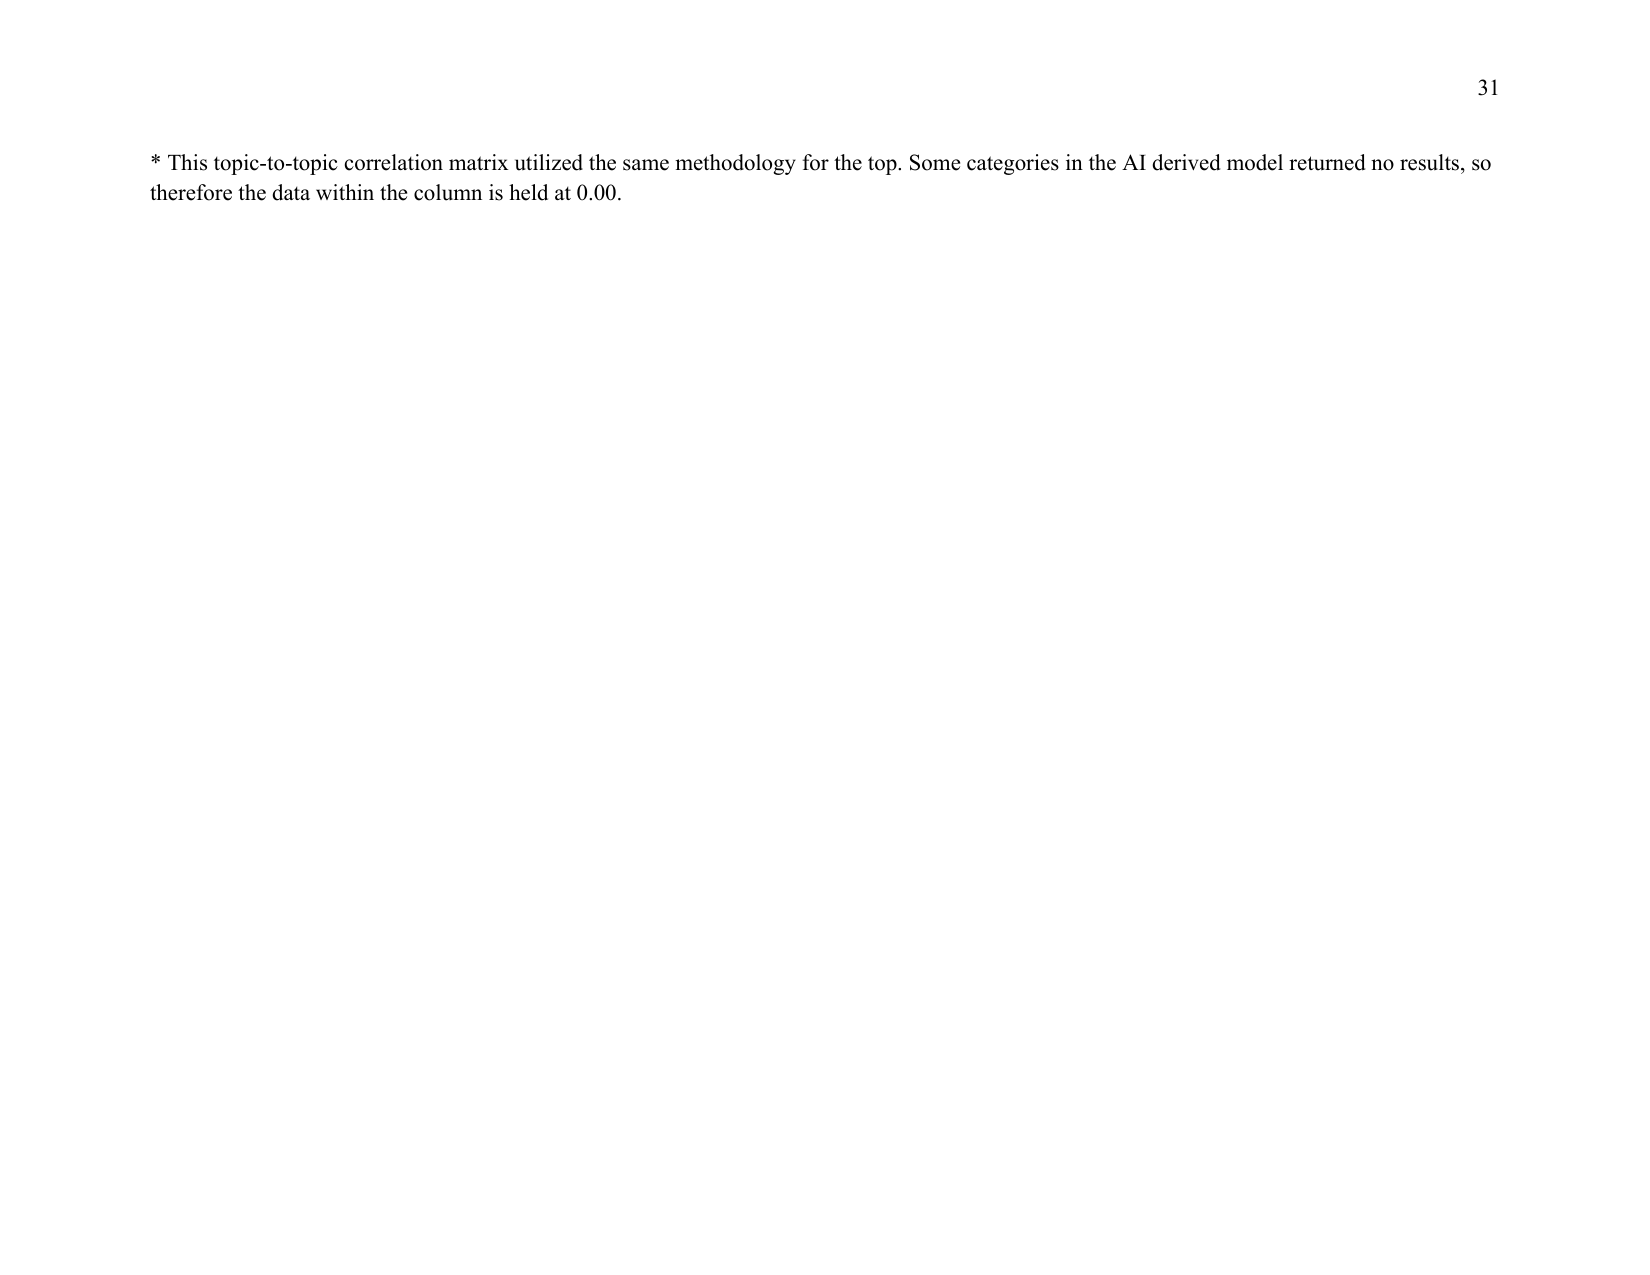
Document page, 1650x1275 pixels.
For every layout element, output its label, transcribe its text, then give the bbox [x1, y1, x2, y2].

text * This topic-to-topic correlation matrix utilized the same methodology for the top. Some categories in the AI derived model returned no results, so therefore the data within the column is held at 0.00. [150, 150, 1500, 206]
